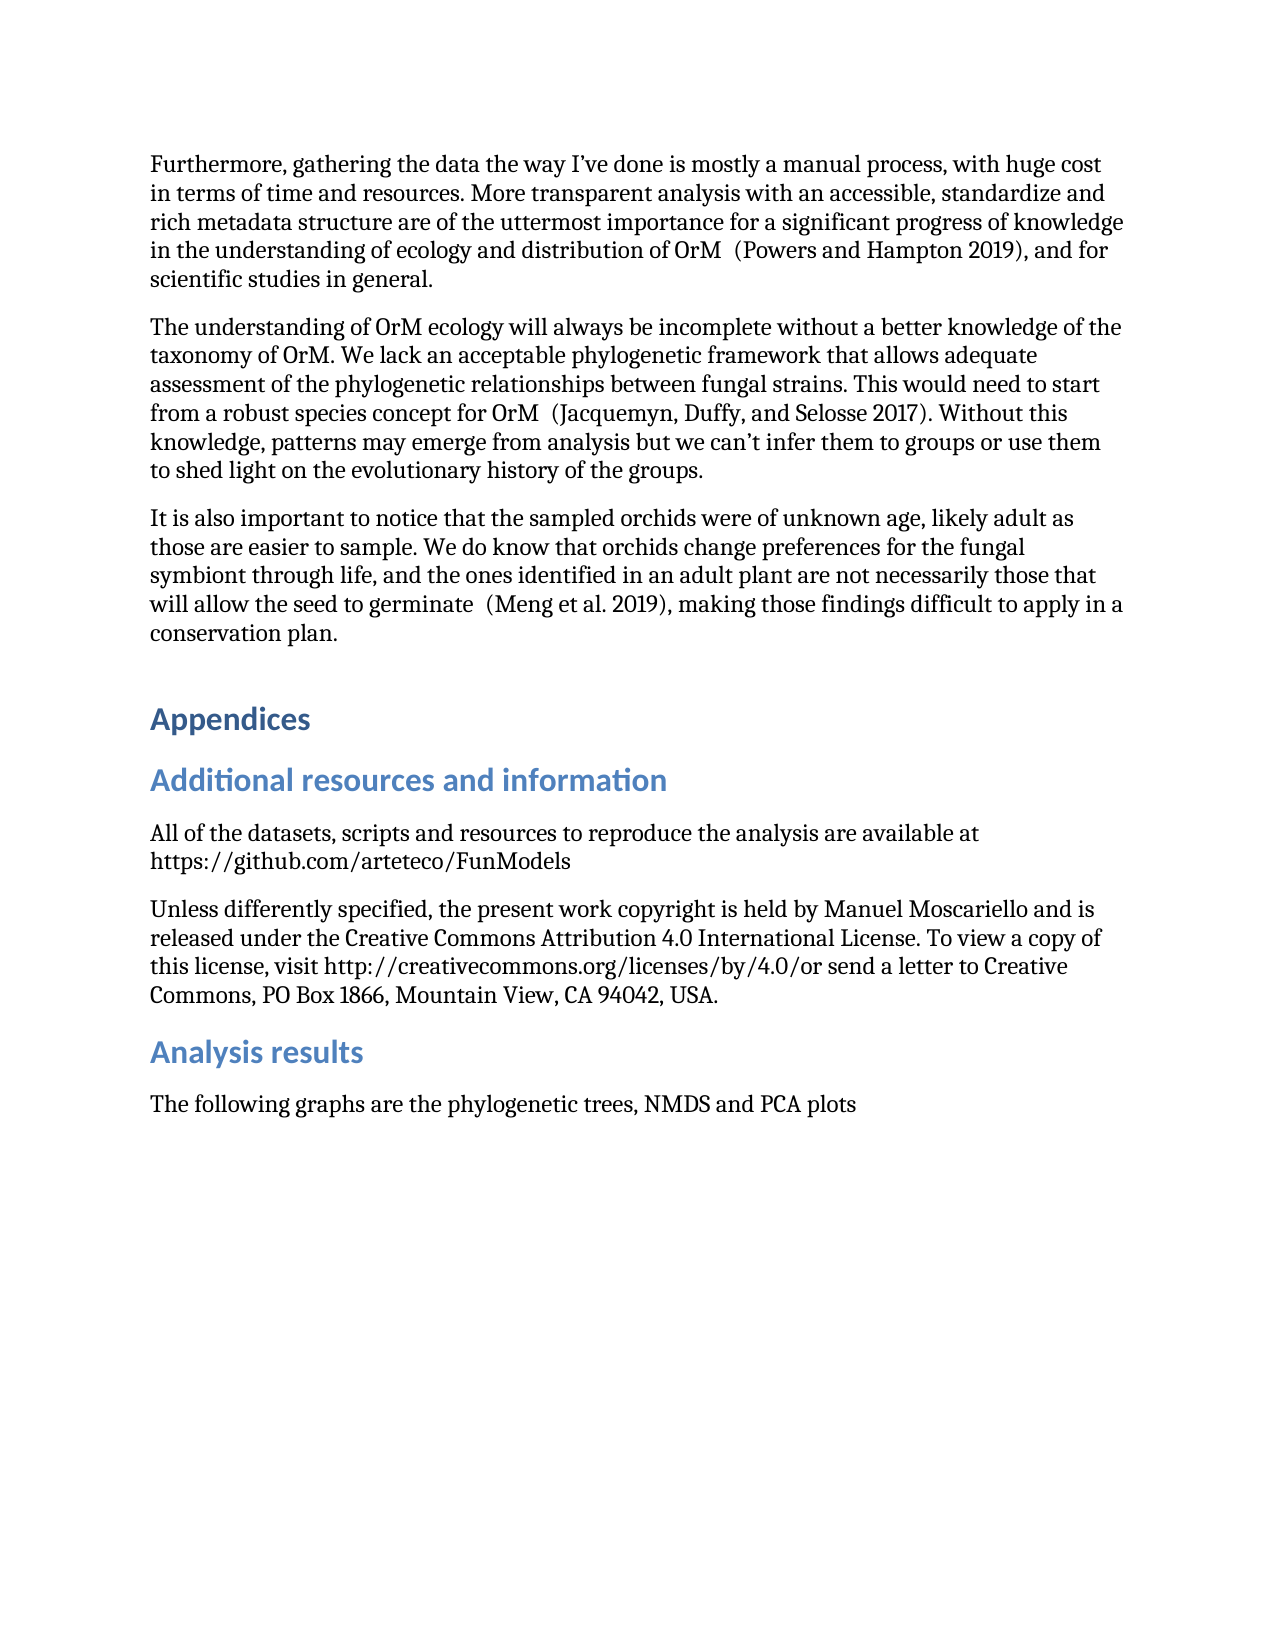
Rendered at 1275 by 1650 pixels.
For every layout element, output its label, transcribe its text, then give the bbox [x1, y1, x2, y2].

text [150, 150, 1125, 294]
subtitle Analysis results [150, 1031, 1125, 1071]
text Unless differently specified, the present work copyright is held by Manuel Moscariello and is released under the Creative Commons Attribution 4.0 International License. To view a copy of this license, visit http://creativecommons.org/licenses/by/4.0/or send a letter to Creative Commons, PO Box 1866, Mountain View, CA 94042, USA. [150, 895, 1125, 1010]
text All of the datasets, scripts and resources to reproduce the analysis are available at https://github.com/arteteco/FunModels [150, 818, 1125, 876]
subtitle Appendices [150, 697, 1125, 738]
text The following graphs are the phylogenetic trees, NMDS and PCA plots [150, 1090, 1125, 1119]
text The understanding of OrM ecology will always be incomplete without a better knowledge of the taxonomy of OrM. We lack an acceptable phylogenetic framework that allows adequate assessment of the phylogenetic relationships between fungal strains. This would need to start from a robust species concept for OrM (Jacquemyn, Duffy, and Selosse 2017). Without this knowledge, patterns may emerge from analysis but we can’t infer them to groups or use them to shed light on the evolutionary history of the groups. [150, 312, 1125, 485]
subtitle Additional resources and information [150, 759, 1125, 800]
text It is also important to notice that the sampled orchids were of unknown age, likely adult as those are easier to sample. We do know that orchids change preferences for the fungal symbiont through life, and the ones identified in an adult plant are not necessarily those that will allow the seed to germinate (Meng et al. 2019), making those findings difficult to apply in a conservation plan. [150, 504, 1125, 647]
